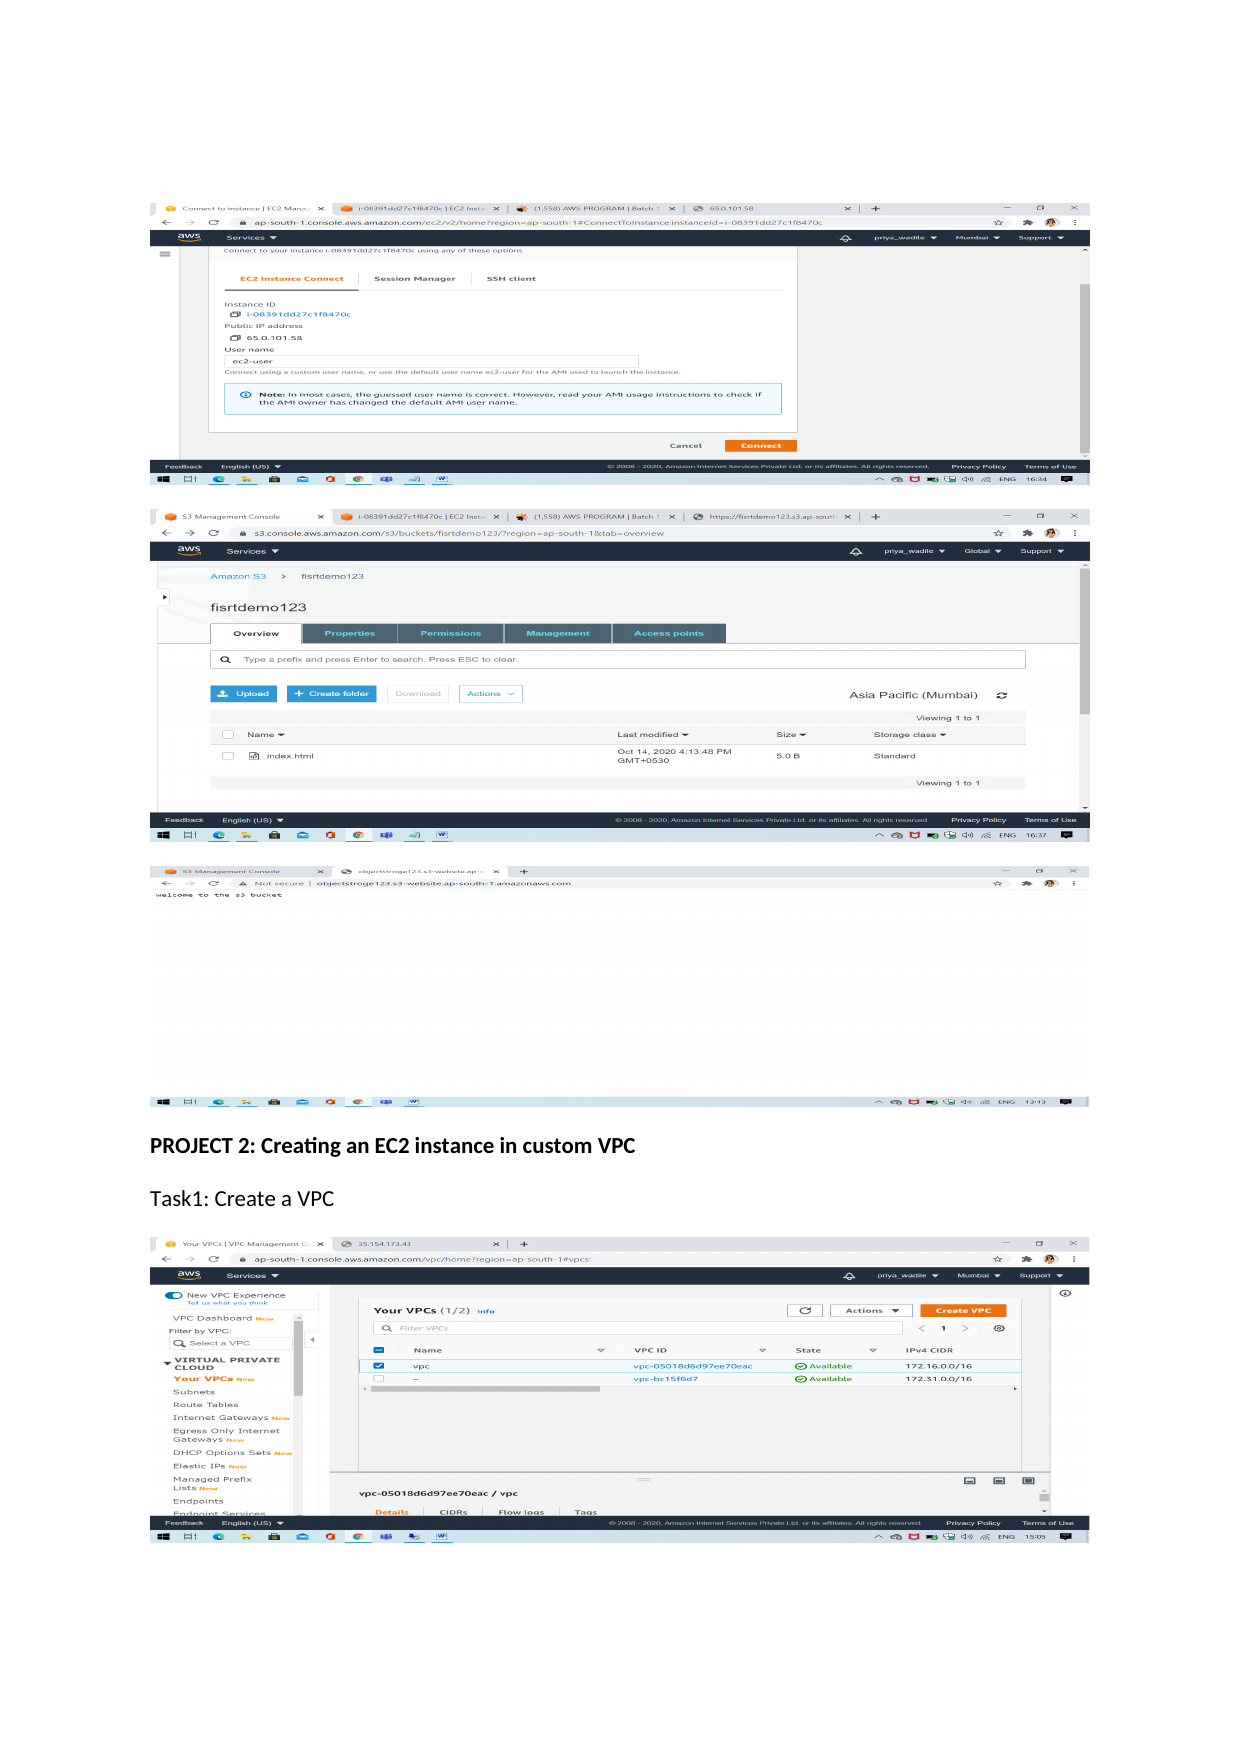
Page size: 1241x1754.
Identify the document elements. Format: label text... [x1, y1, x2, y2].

picture [150, 1237, 1090, 1543]
text PROJECT 2: Creating an EC2 instance in custom VPC [150, 1131, 1090, 1159]
picture [150, 866, 1090, 1107]
picture [150, 509, 1090, 842]
text Task1: Create a VPC [150, 1184, 1090, 1212]
picture [150, 203, 1090, 485]
